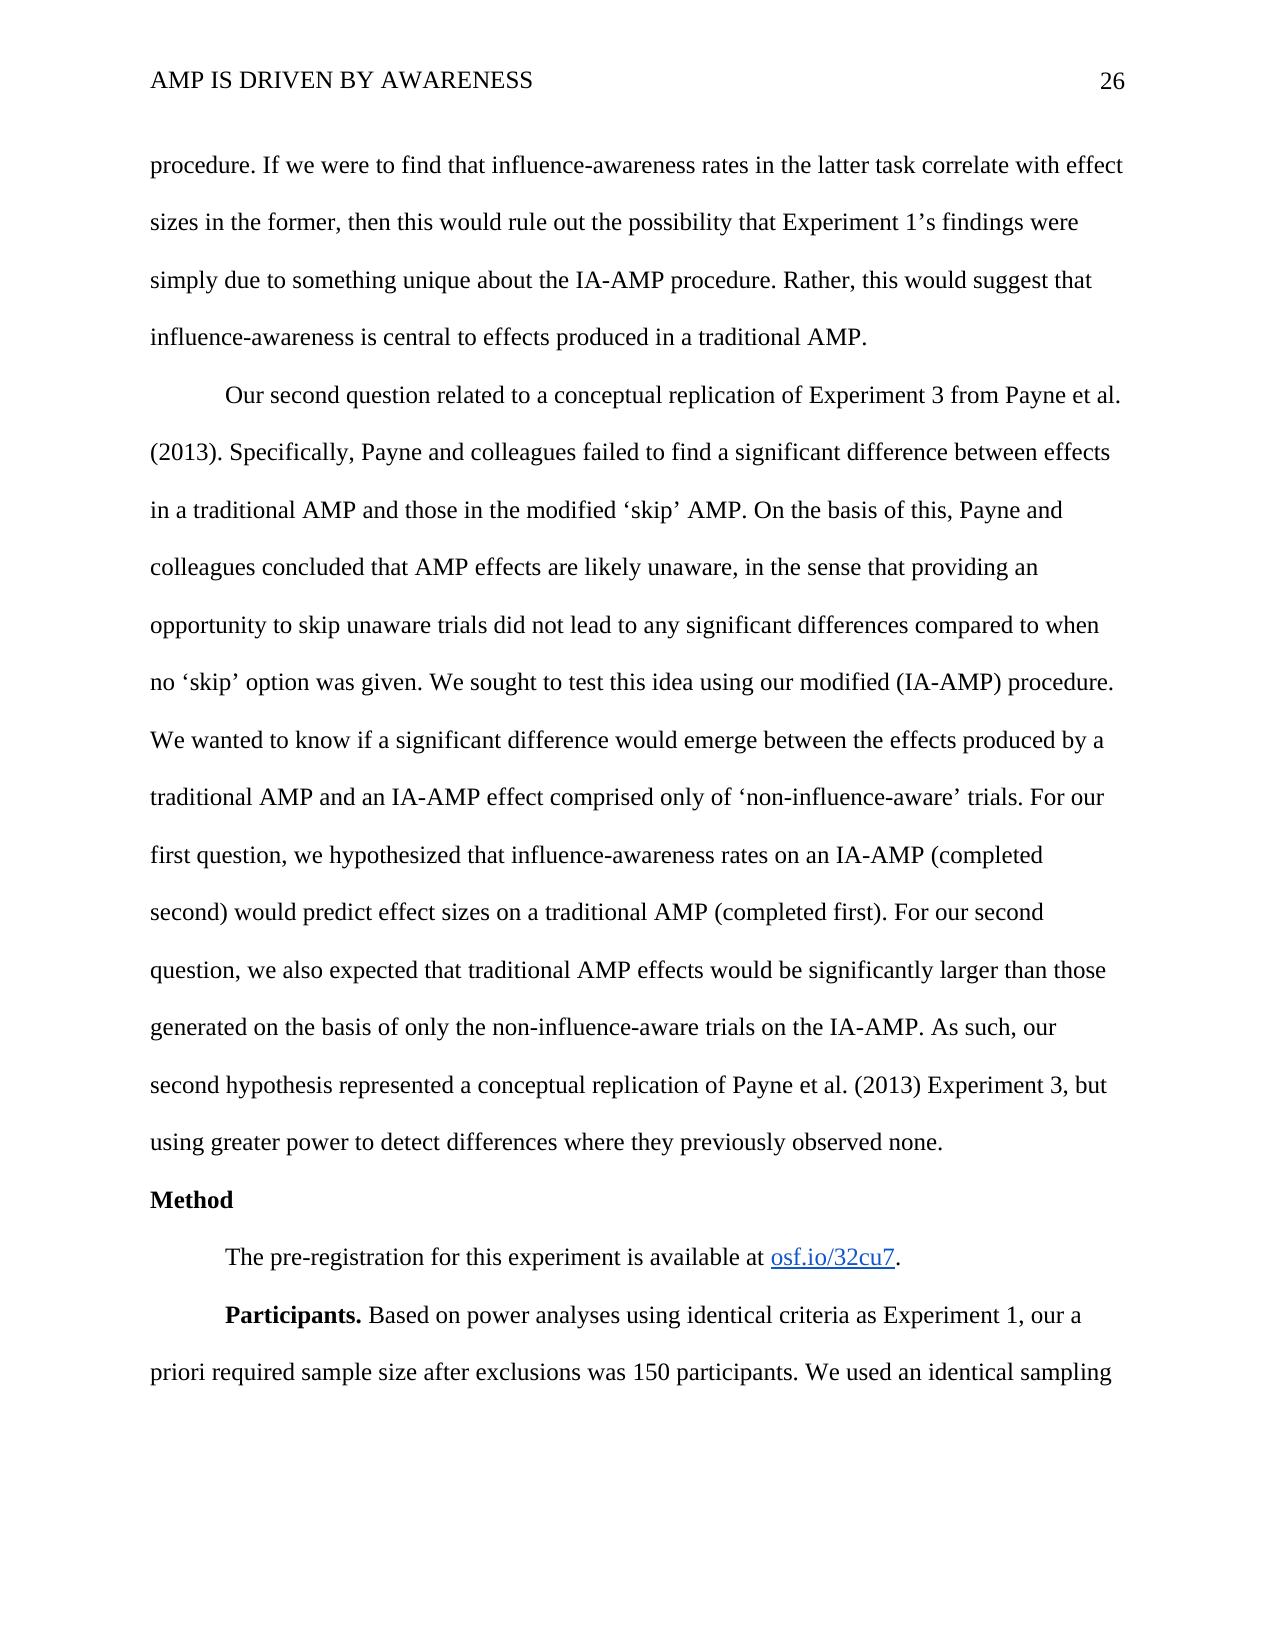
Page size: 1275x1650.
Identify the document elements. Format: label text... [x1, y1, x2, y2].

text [150, 150, 1125, 351]
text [150, 1300, 1125, 1386]
subtitle Method [150, 1185, 1125, 1214]
text The pre-registration for this experiment is available at osf.io/32cu7. [150, 1242, 1125, 1271]
text Our second question related to a conceptual replication of Experiment 3 from Payne et al. (2013). Specifically, Payne and colleagues failed to find a significant difference between effects in a traditional AMP and those in the modified ‘skip’ AMP. On the basis of this, Payne and colleagues concluded that AMP effects are likely unaware, in the sense that providing an opportunity to skip unaware trials did not lead to any significant differences compared to when no ‘skip’ option was given. We sought to test this idea using our modified (IA-AMP) procedure. We wanted to know if a significant difference would emerge between the effects produced by a traditional AMP and an IA-AMP effect comprised only of ‘non-influence-aware’ trials. For our first question, we hypothesized that influence-awareness rates on an IA-AMP (completed second) would predict effect sizes on a traditional AMP (completed first). For our second question, we also expected that traditional AMP effects would be significantly larger than those generated on the basis of only the non-influence-aware trials on the IA-AMP. As such, our second hypothesis represented a conceptual replication of Payne et al. (2013) Experiment 3, but using greater power to detect differences where they previously observed none. [150, 380, 1125, 1156]
